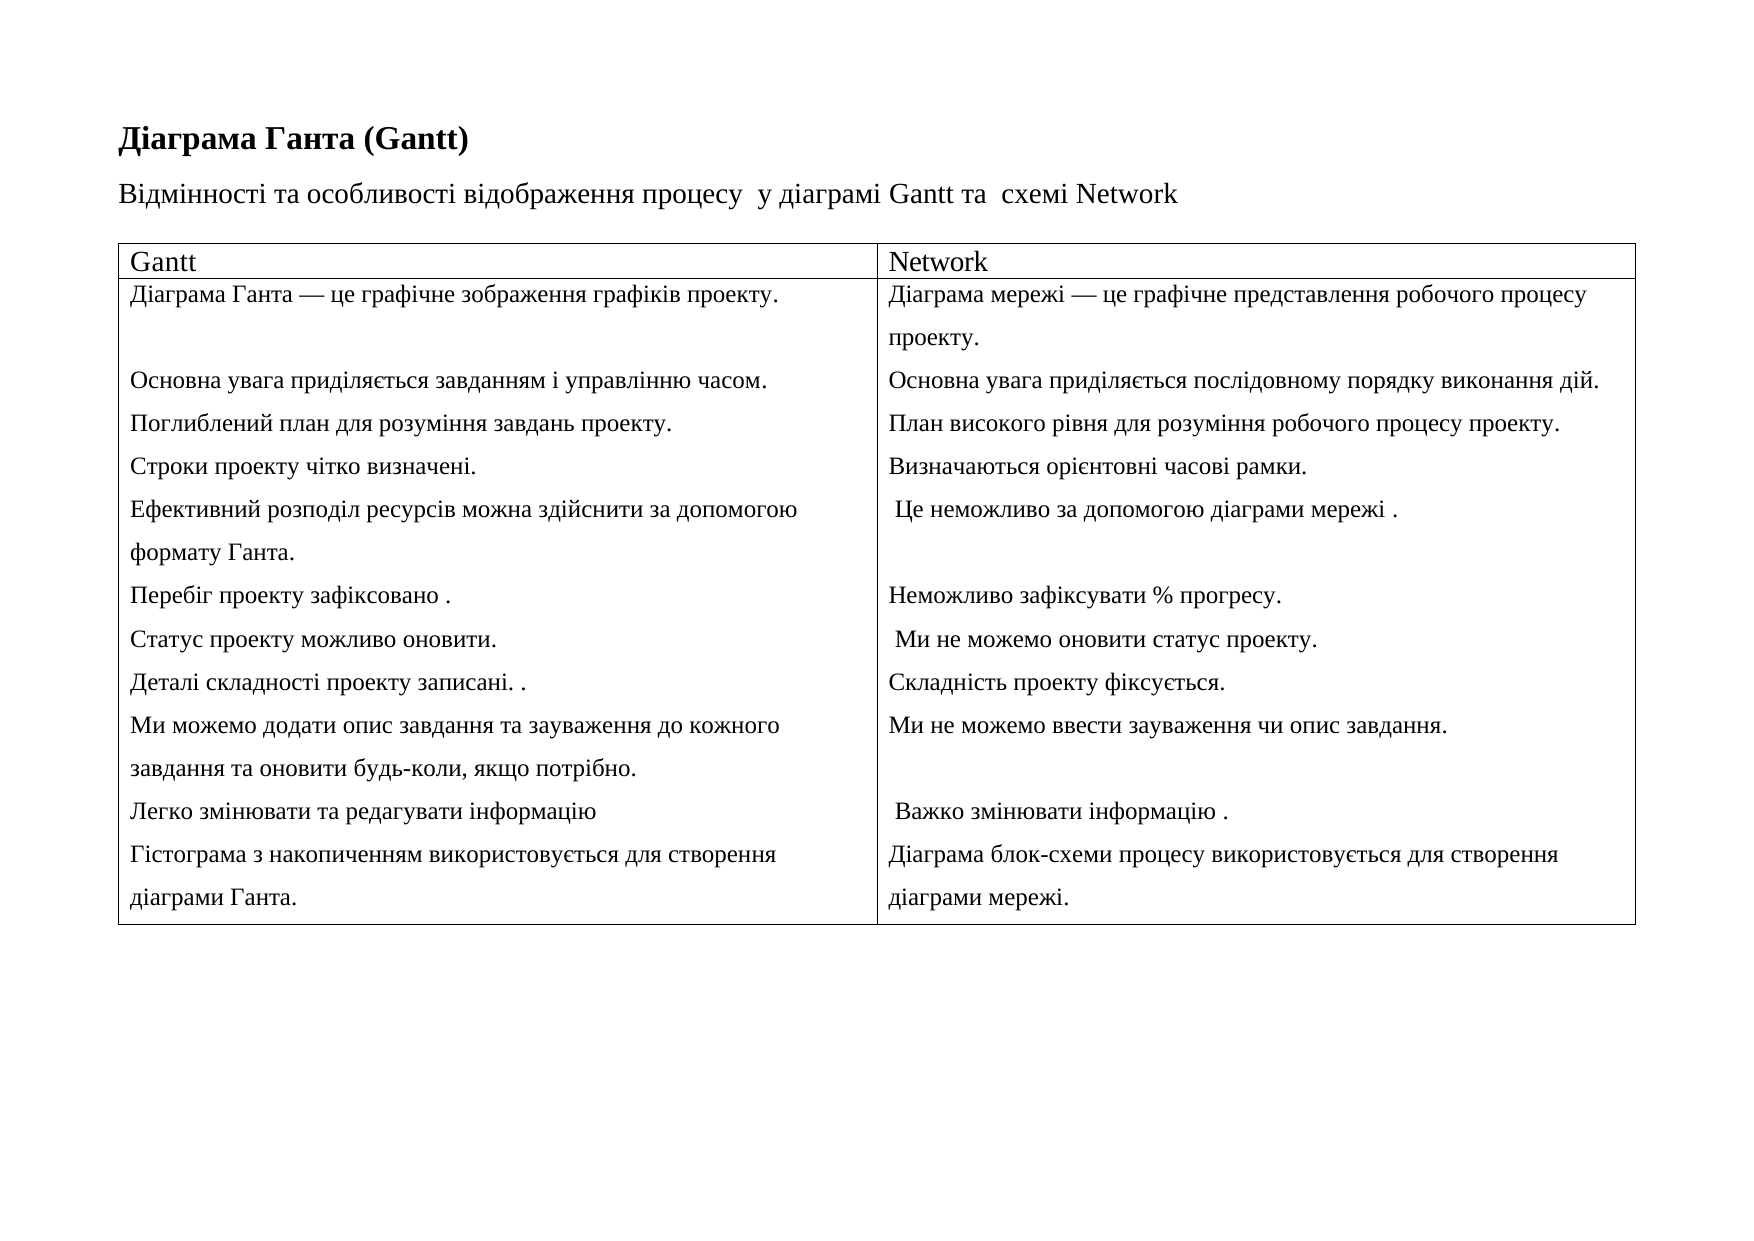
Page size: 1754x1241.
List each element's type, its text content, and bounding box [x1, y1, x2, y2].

table_cell Діаграма мережі — це графічне представлення робочого процесу проекту. Основна увага приділяється послідовному порядку виконання дій. План високого рівня для розуміння робочого процесу проекту. Визначаються орієнтовні часові рамки. Це неможливо за допомогою діаграми мережі . Неможливо зафіксувати % прогресу. Ми не можемо оновити статус проекту. Складність проекту фіксується. Ми не можемо ввести зауваження чи опис завдання. Важко змінювати інформацію . Діаграма блок-схеми процесу використовується для створення діаграми мережі. [878, 279, 1635, 924]
text Відмінності та особливості відображення процесу у діаграмі Gantt та схемі Network [118, 176, 1636, 210]
table_cell Діаграма Ганта — це графічне зображення графіків проекту. Основна увага приділяється завданням і управлінню часом. Поглиблений план для розуміння завдань проекту. Строки проекту чітко визначені. Ефективний розподіл ресурсів можна здійснити за допомогою формату Ганта. Перебіг проекту зафіксовано . Статус проекту можливо оновити. Деталі складності проекту записані. . Ми можемо додати опис завдання та зауваження до кожного завдання та оновити будь-коли, якщо потрібно. Легко змінювати та редагувати інформацію Гістограма з накопиченням використовується для створення діаграми Ганта. [119, 279, 877, 924]
text Діаграма Ганта (Gantt) [118, 118, 1636, 156]
table_header Network [878, 244, 1635, 278]
table_header Gantt [119, 244, 877, 278]
